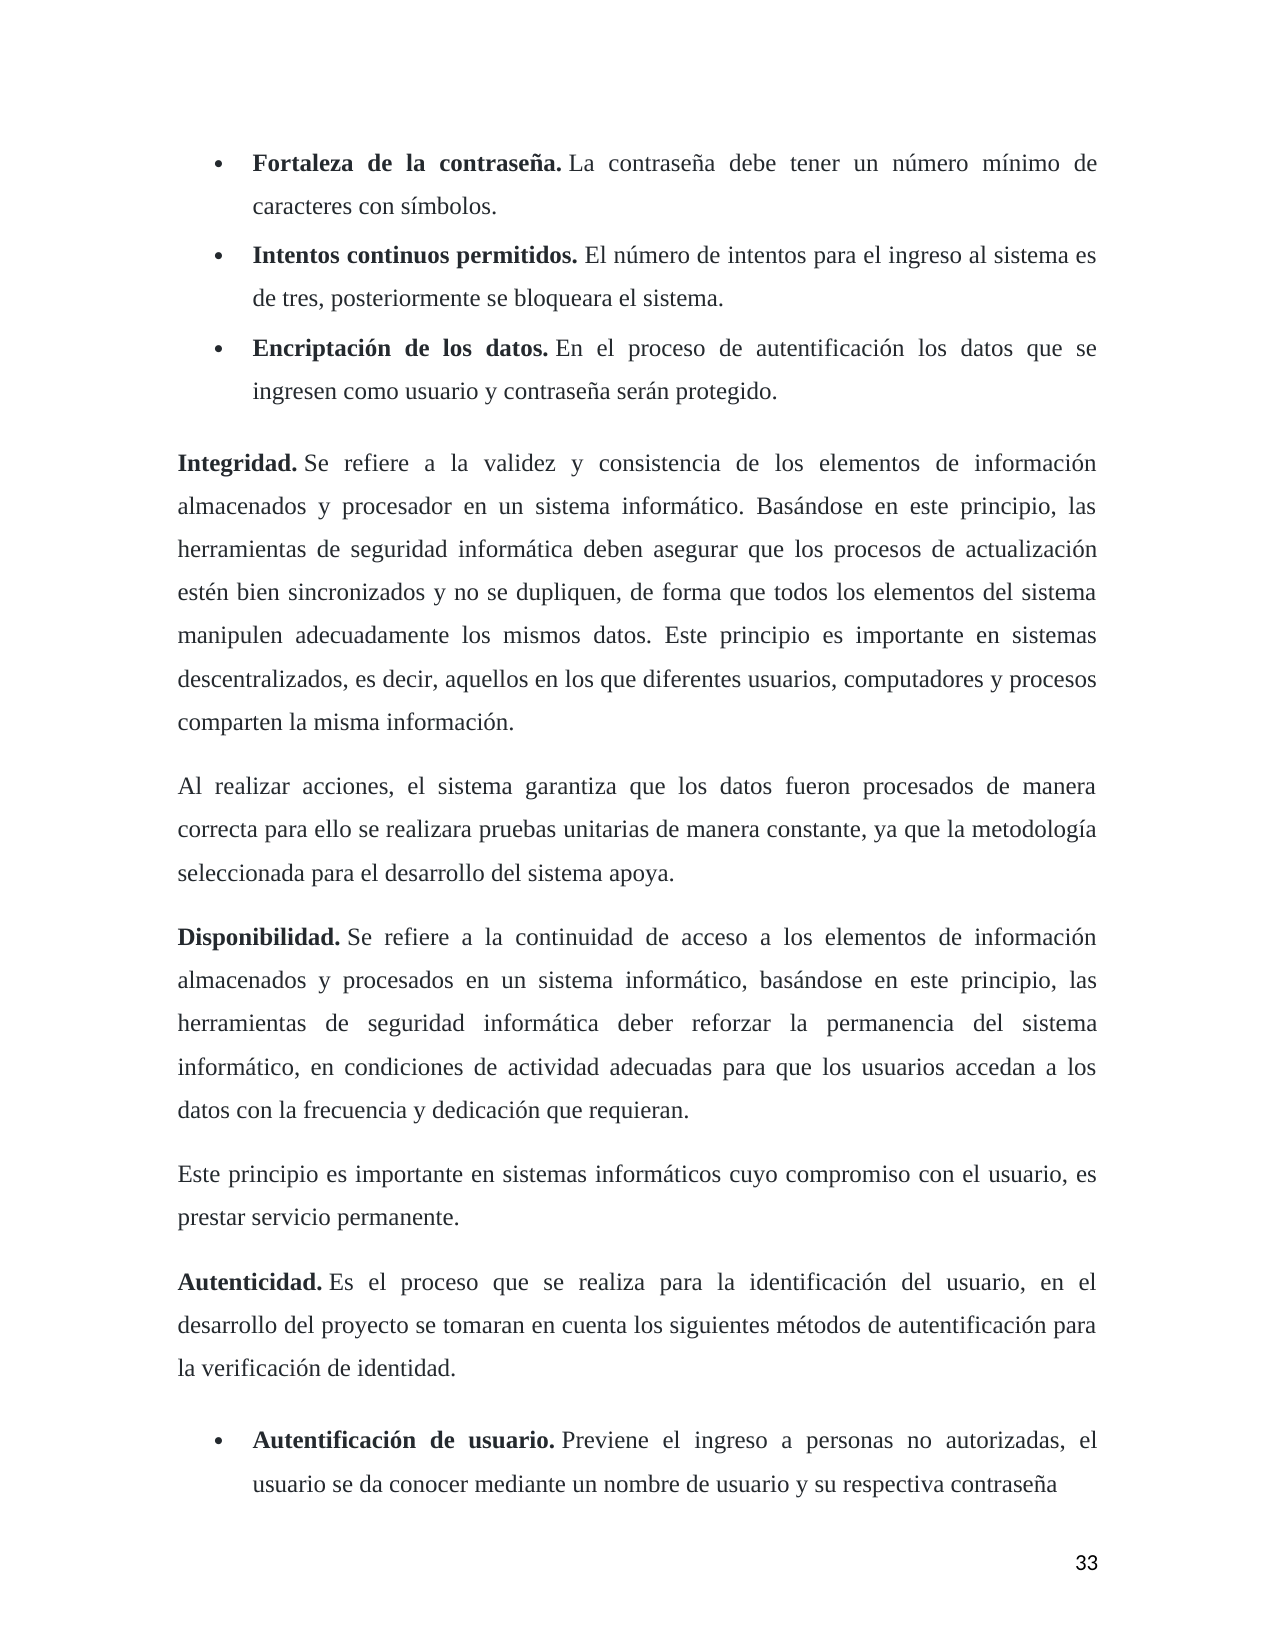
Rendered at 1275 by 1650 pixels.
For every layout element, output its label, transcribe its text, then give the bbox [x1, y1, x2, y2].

text Al realizar acciones, el sistema garantiza que los datos fueron procesados de manera correcta para ello se realizara pruebas unitarias de manera constante, ya que la metodología seleccionada para el desarrollo del sistema apoya. [177, 771, 1098, 886]
text Este principio es importante en sistemas informáticos cuyo compromiso con el usuario, es prestar servicio permanente. [177, 1159, 1098, 1231]
list Autentificación de usuario. Previene el ingreso a personas no autorizadas, el usuario se da conocer mediante un nombre de usuario y su respectiva contraseña [215, 1426, 1098, 1497]
text Autenticidad. Es el proceso que se realiza para la identificación del usuario, en el desarrollo del proyecto se tomaran en cuenta los siguientes métodos de autentificación para la verificación de identidad. [177, 1267, 1098, 1382]
list Encriptación de los datos. En el proceso de autentificación los datos que se ingresen como usuario y contraseña serán protegido. [215, 333, 1098, 404]
text Integridad. Se refiere a la validez y consistencia de los elementos de información almacenados y procesador en un sistema informático. Basándose en este principio, las herramientas de seguridad informática deben asegurar que los procesos de actualización estén bien sincronizados y no se dupliquen, de forma que todos los elementos del sistema manipulen adecuadamente los mismos datos. Este principio es importante en sistemas descentralizados, es decir, aquellos en los que diferentes usuarios, computadores y procesos comparten la misma información. [177, 448, 1098, 736]
list Fortaleza de la contraseña. La contraseña debe tener un número mínimo de caracteres con símbolos. [215, 148, 1098, 219]
list Intentos continuos permitidos. El número de intentos para el ingreso al sistema es de tres, posteriormente se bloqueara el sistema. [215, 240, 1098, 312]
text Disponibilidad. Se refiere a la continuidad de acceso a los elementos de información almacenados y procesados en un sistema informático, basándose en este principio, las herramientas de seguridad informática deber reforzar la permanencia del sistema informático, en condiciones de actividad adecuadas para que los usuarios accedan a los datos con la frecuencia y dedicación que requieran. [177, 922, 1098, 1123]
